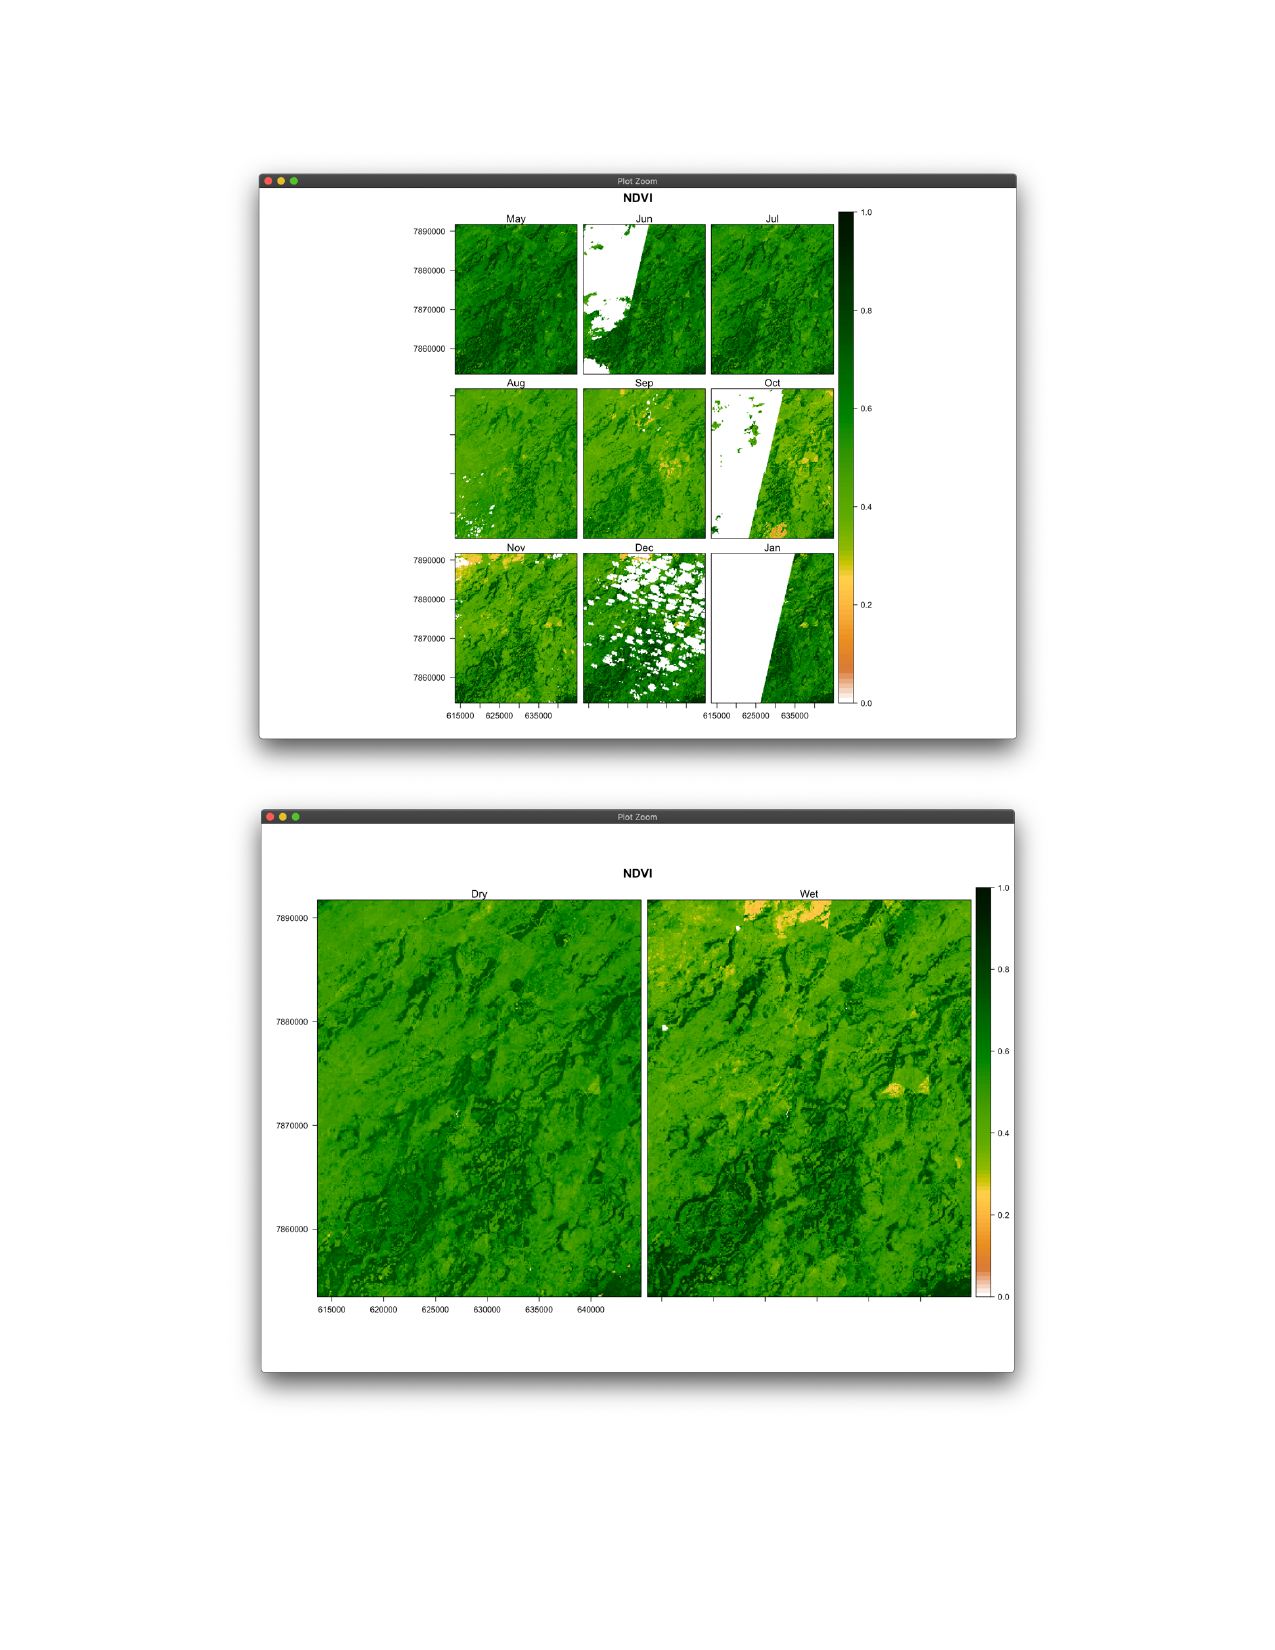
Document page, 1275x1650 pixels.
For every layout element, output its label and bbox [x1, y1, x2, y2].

picture [223, 150, 1052, 1419]
